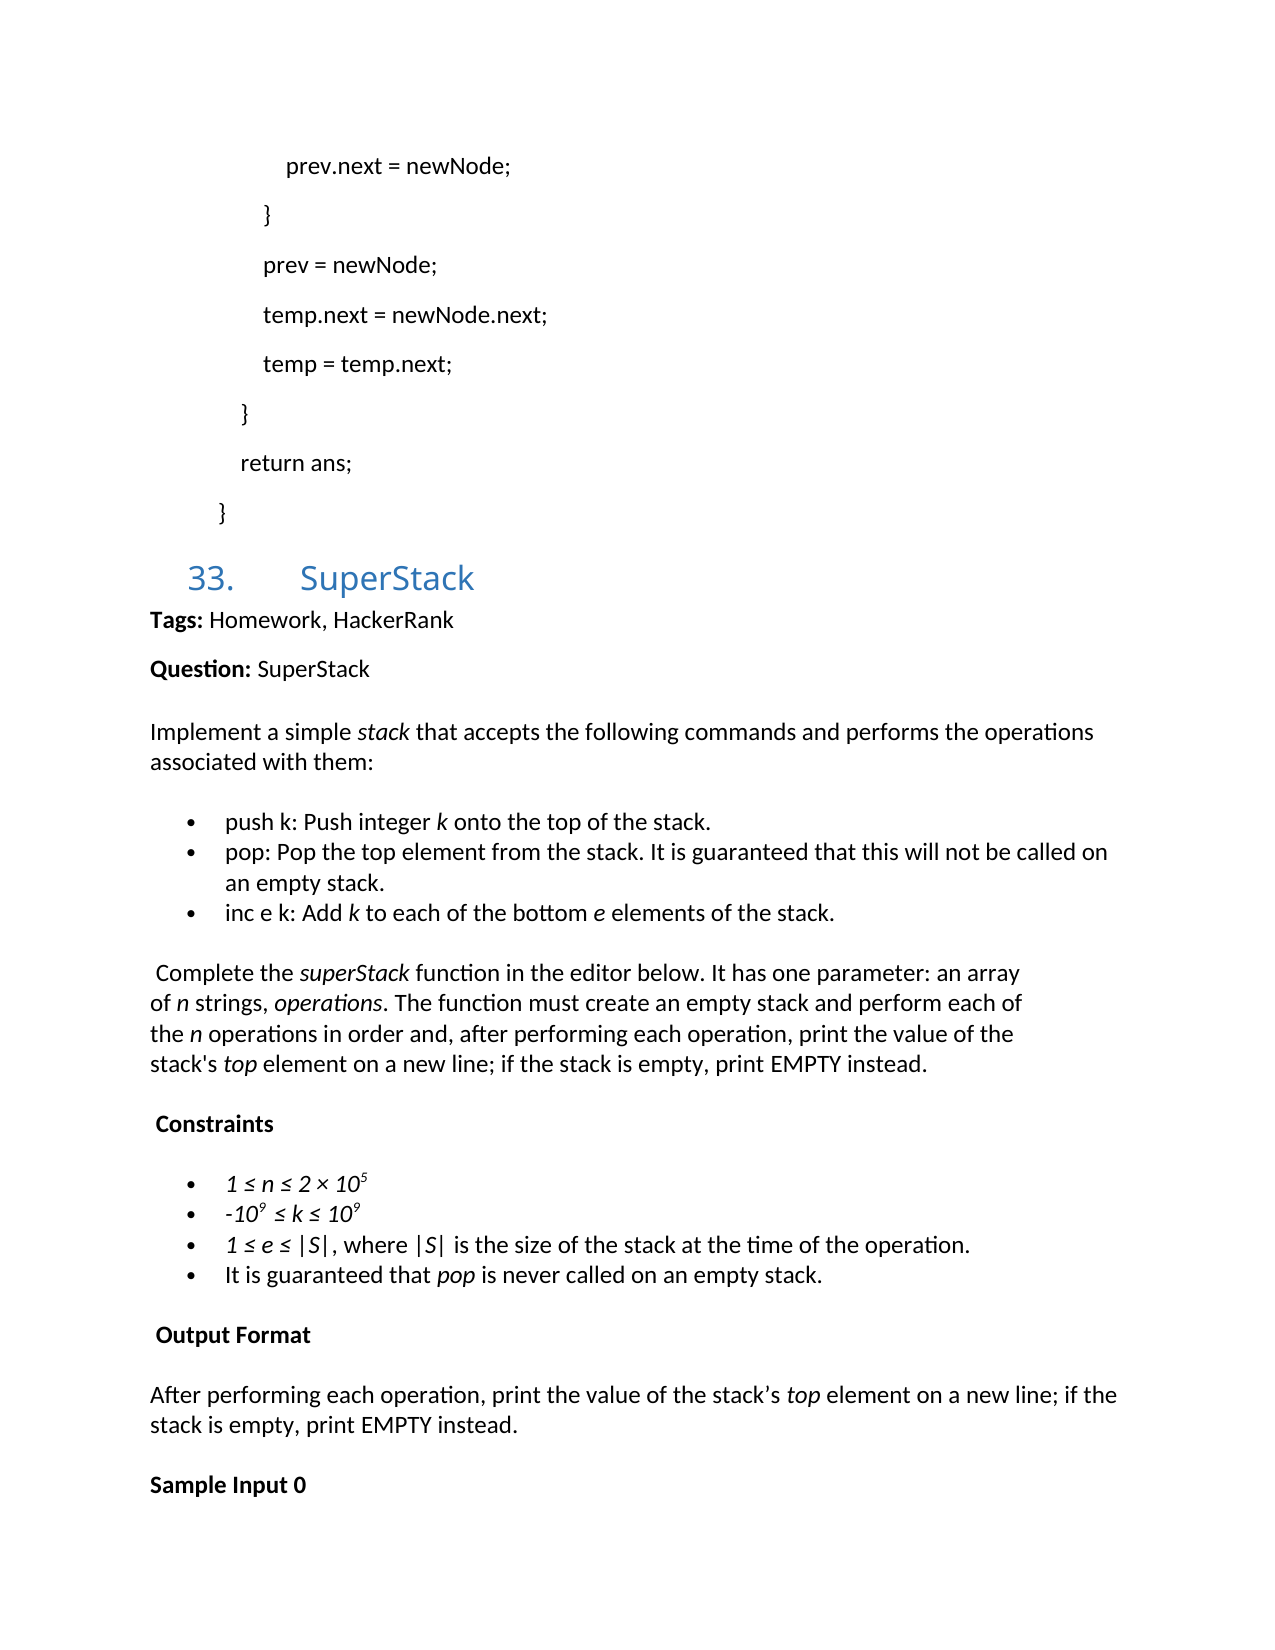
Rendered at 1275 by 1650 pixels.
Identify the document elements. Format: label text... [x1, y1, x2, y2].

text temp.next = newNode.next; [150, 299, 1125, 329]
text } [150, 199, 1125, 230]
text prev.next = newNode; [150, 150, 1125, 181]
text Implement a simple stack that accepts the following commands and performs the operations associated with them: [150, 716, 1125, 777]
subtitle SuperStack [187, 555, 1125, 600]
text } [150, 398, 1125, 428]
text Complete the superStack function in the editor below. It has one parameter: an array of n strings, operations. The function must create an empty stack and perform each of the n operations in order and, after performing each operation, print the value of the stack's top element on a new line; if the stack is empty, print EMPTY instead. [150, 957, 1125, 1079]
text Sample Input 0 [150, 1469, 1125, 1500]
list inc e k: Add k to each of the bottom e elements of the stack. [187, 897, 1125, 928]
text Question: SuperStack [150, 653, 1125, 684]
list It is guaranteed that pop is never called on an empty stack. [187, 1259, 1125, 1290]
list push k: Push integer k onto the top of the stack. [187, 806, 1125, 836]
list 1 ≤ n ≤ 2 × 105 [187, 1168, 1125, 1198]
text } [150, 497, 1125, 528]
text Output Format [150, 1319, 1125, 1350]
list -109 ≤ k ≤ 109 [187, 1198, 1125, 1229]
text Constraints [150, 1108, 1125, 1139]
text Tags: Homework, HackerRank [150, 604, 1125, 634]
list 1 ≤ e ≤ |S|, where |S| is the size of the stack at the time of the operation. [187, 1229, 1125, 1259]
text After performing each operation, print the value of the stack’s top element on a new line; if the stack is empty, print EMPTY instead. [150, 1379, 1125, 1440]
text temp = temp.next; [150, 348, 1125, 379]
text prev = newNode; [150, 249, 1125, 280]
list pop: Pop the top element from the stack. It is guaranteed that this will not be called on an empty stack. [187, 836, 1125, 897]
text return ans; [150, 447, 1125, 478]
